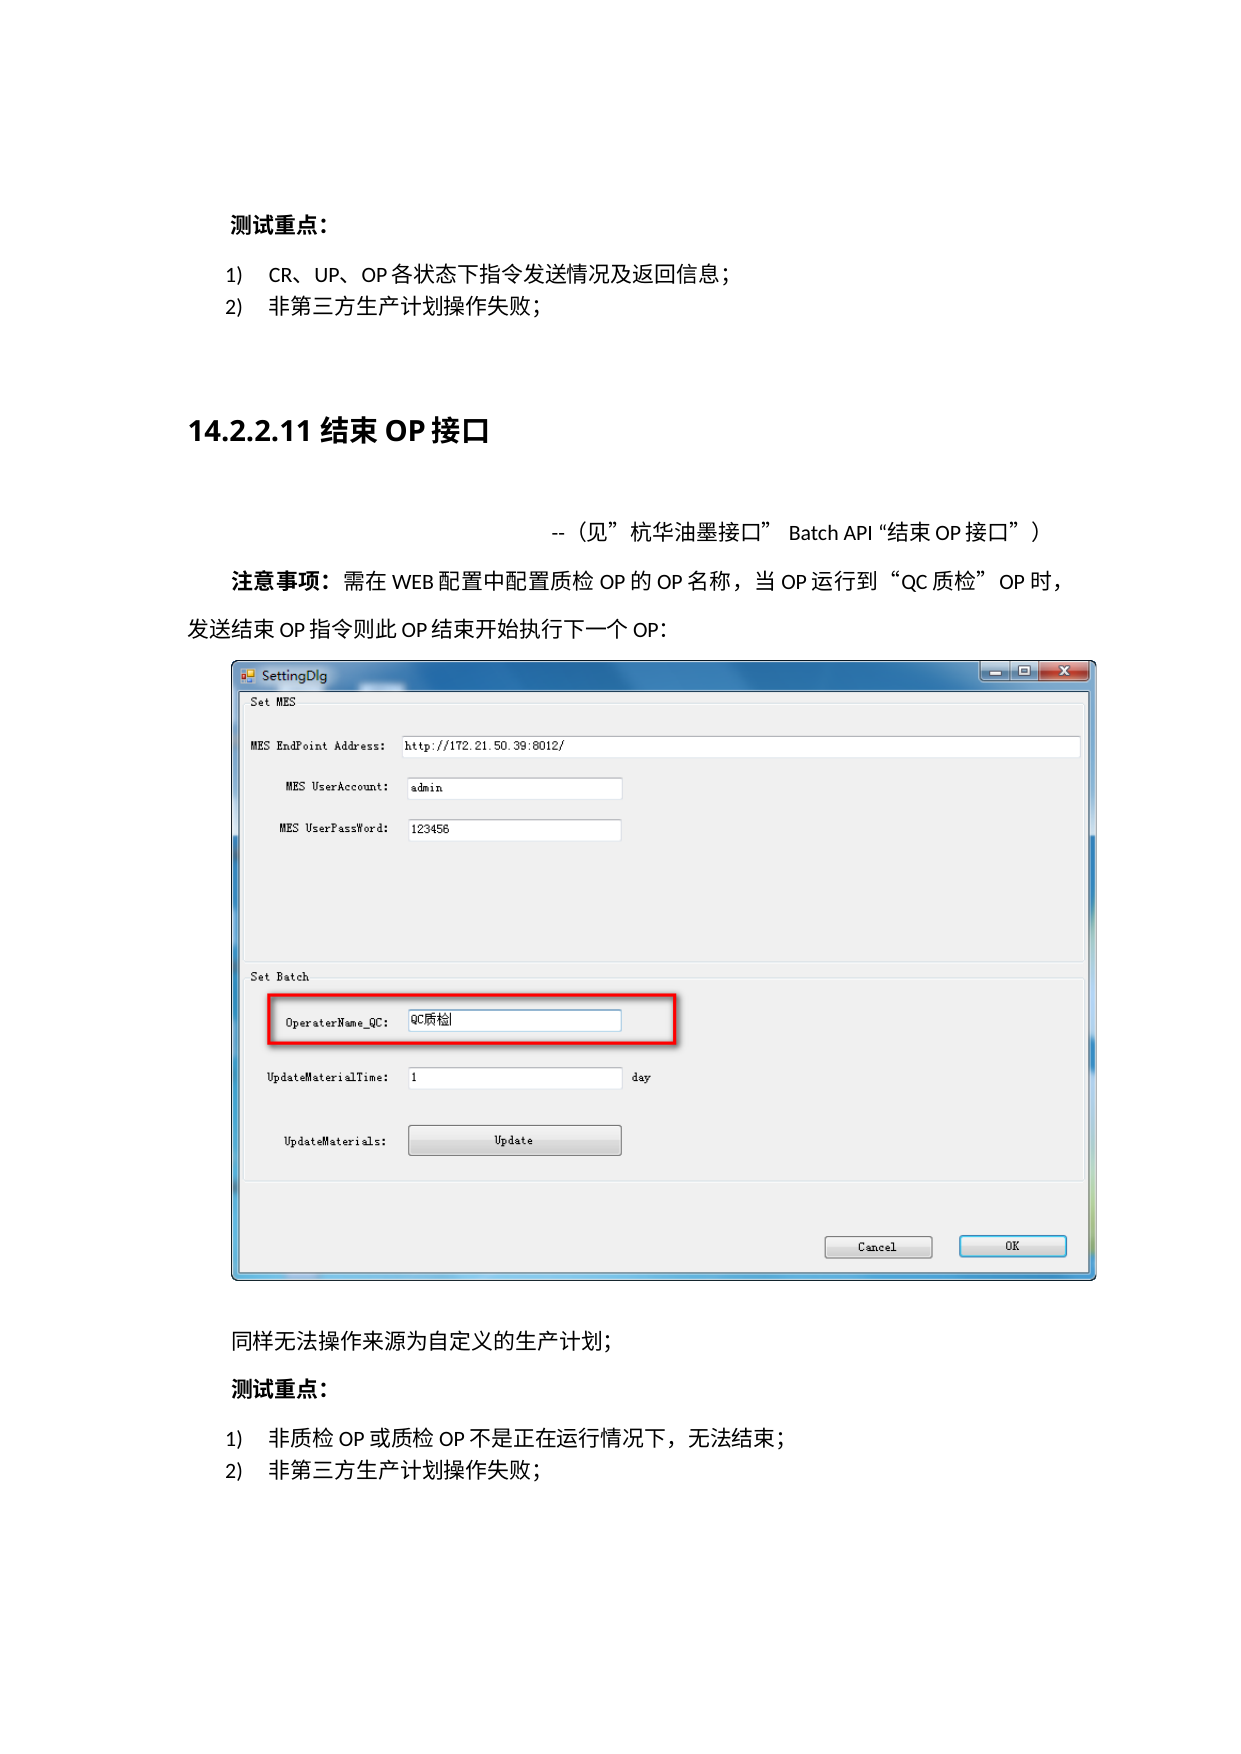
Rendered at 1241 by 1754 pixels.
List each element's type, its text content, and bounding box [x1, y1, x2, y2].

text 注意事项：需在WEB配置中配置质检OP的OP名称，当OP运行到“QC质检”OP时，发送结束OP指令则此OP结束开始执行下一个OP： [187, 563, 1053, 644]
list 非第三方生产计划操作失败； [225, 289, 1053, 321]
subtitle 14.2.2.11 结束OP接口 [187, 396, 1053, 461]
text 测试重点： [187, 1372, 1053, 1404]
list CR、UP、OP各状态下指令发送情况及返回信息； [225, 256, 1053, 289]
text 测试重点： [187, 208, 1053, 240]
list --（见”杭华油墨接口” Batch API “结束OP接口”） [231, 515, 1053, 547]
list 非质检OP或质检OP不是正在运行情况下，无法结束； [225, 1420, 1053, 1453]
list 非第三方生产计划操作失败； [225, 1453, 1053, 1485]
text 同样无法操作来源为自定义的生产计划； [187, 1324, 1053, 1356]
picture [231, 660, 1097, 1281]
